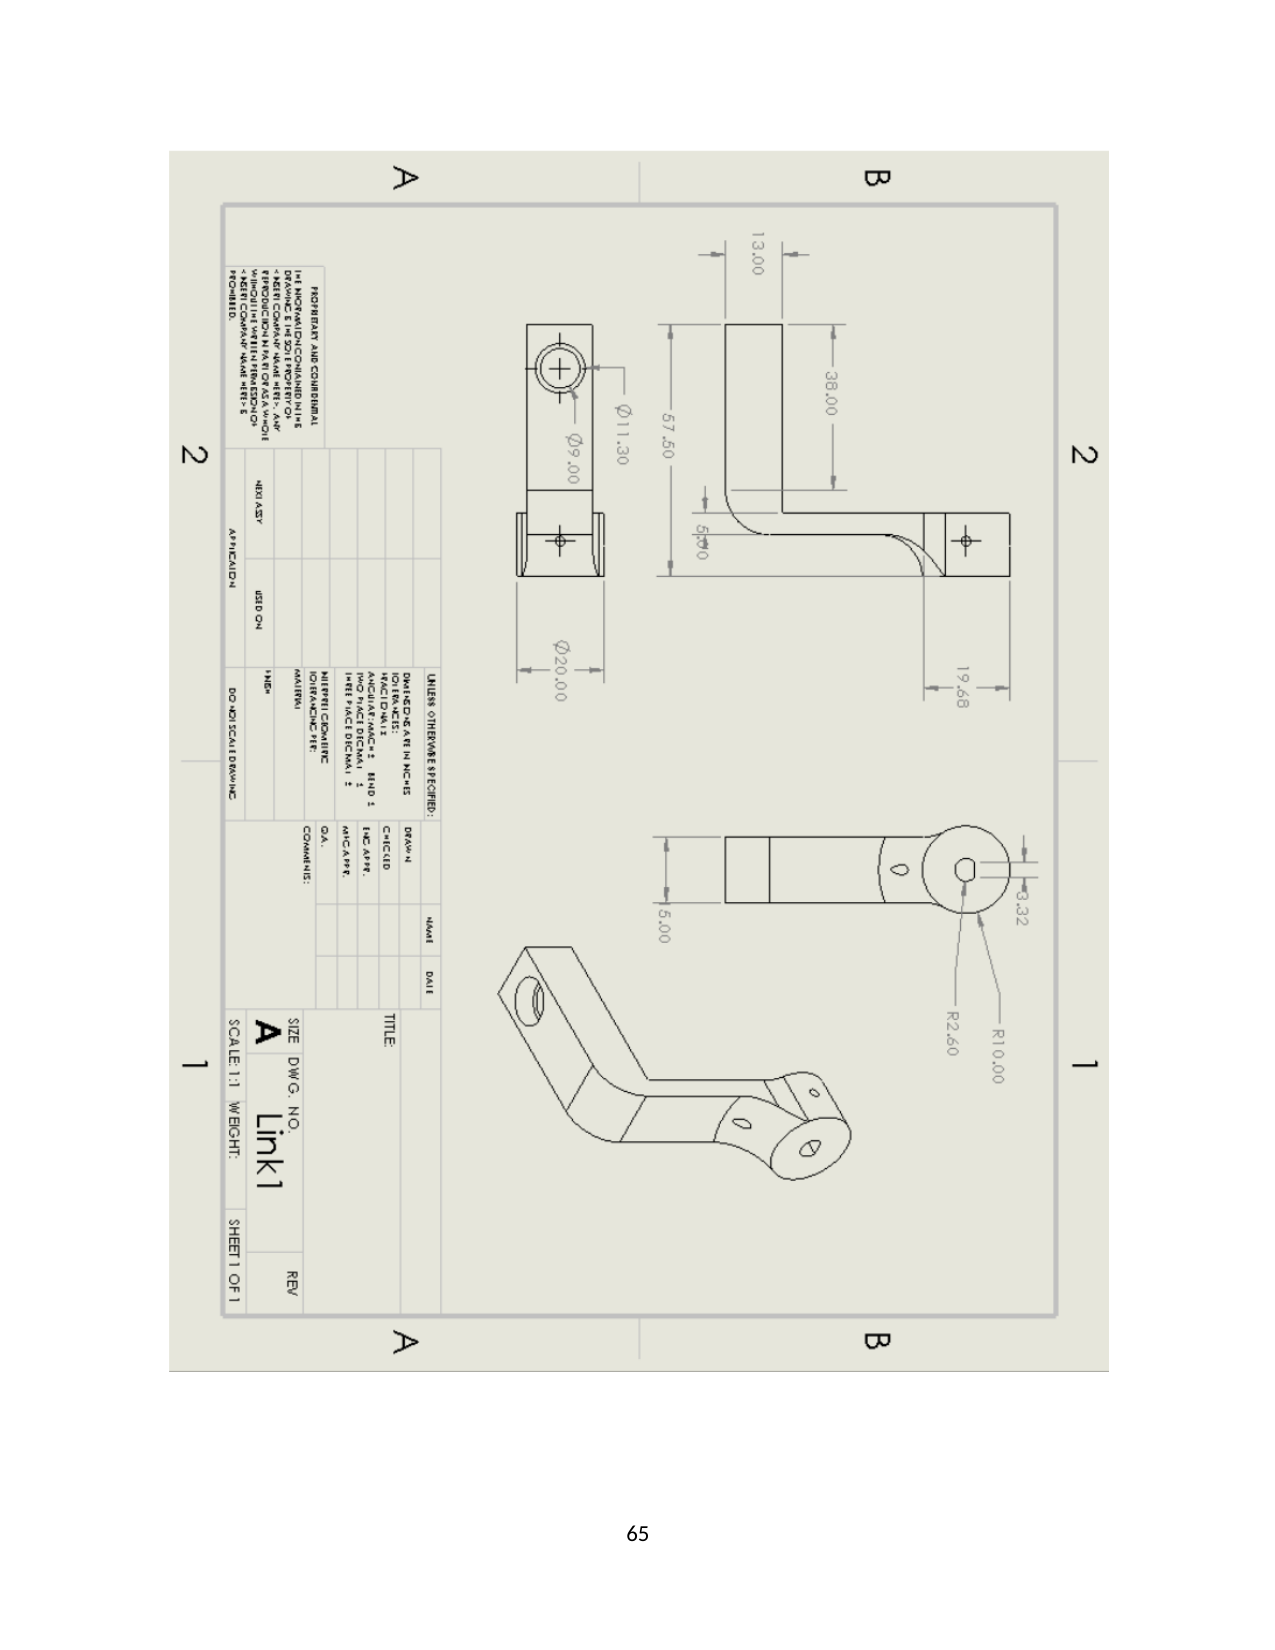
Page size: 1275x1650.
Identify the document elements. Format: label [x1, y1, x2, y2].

picture [170, 152, 1108, 1372]
